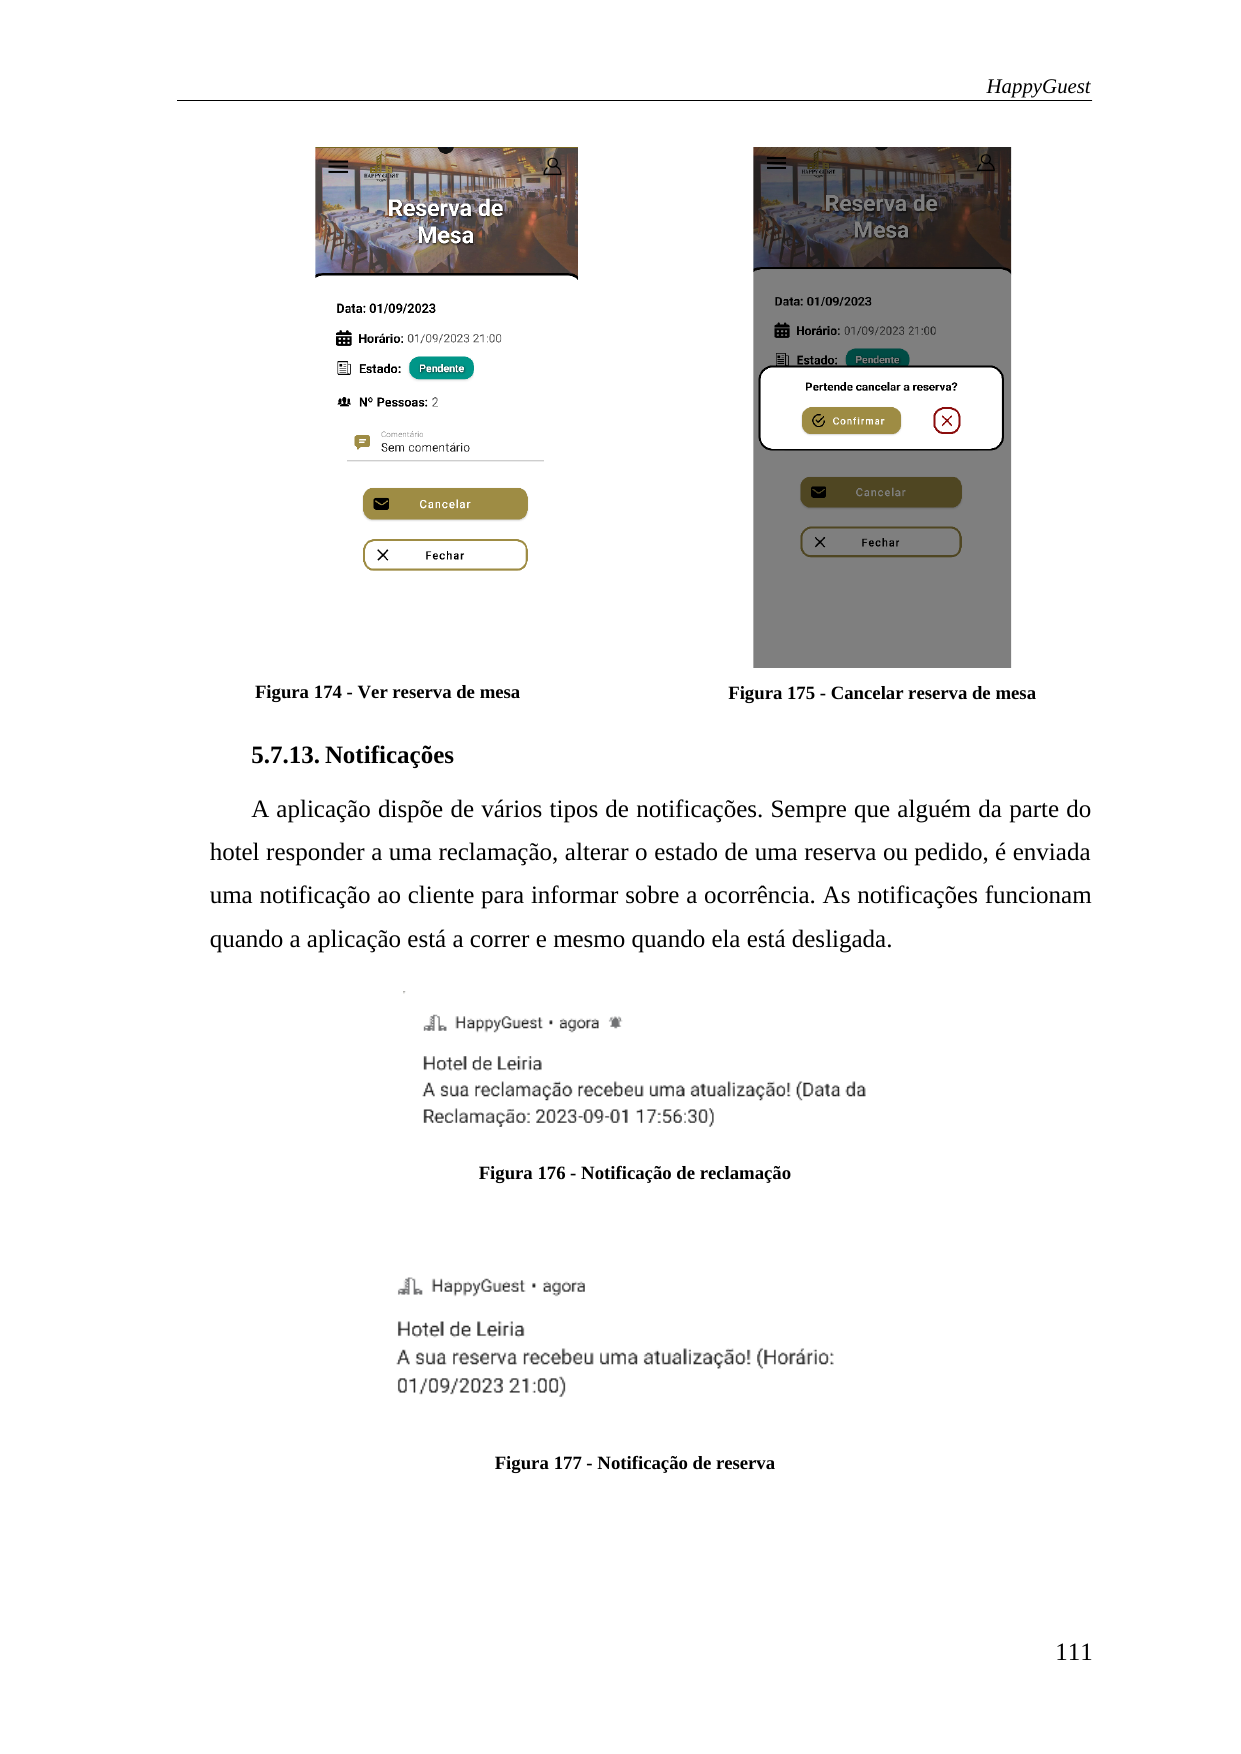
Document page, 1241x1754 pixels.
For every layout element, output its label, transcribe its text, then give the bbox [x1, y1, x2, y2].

picture [381, 1268, 889, 1417]
text A aplicação dispõe de vários tipos de notificações. Sempre que alguém da parte do hotel responder a uma reclamação, alterar o estado de uma reserva ou pedido, é enviada uma notificação ao cliente para informar sobre a ocorrência. As notificações funcionam quando a aplicação está a correr e mesmo quando ela está desligada. [209, 794, 1092, 952]
subtitle Notificações [251, 741, 1092, 769]
picture [403, 991, 896, 1148]
picture [315, 147, 578, 668]
picture [753, 147, 1012, 668]
